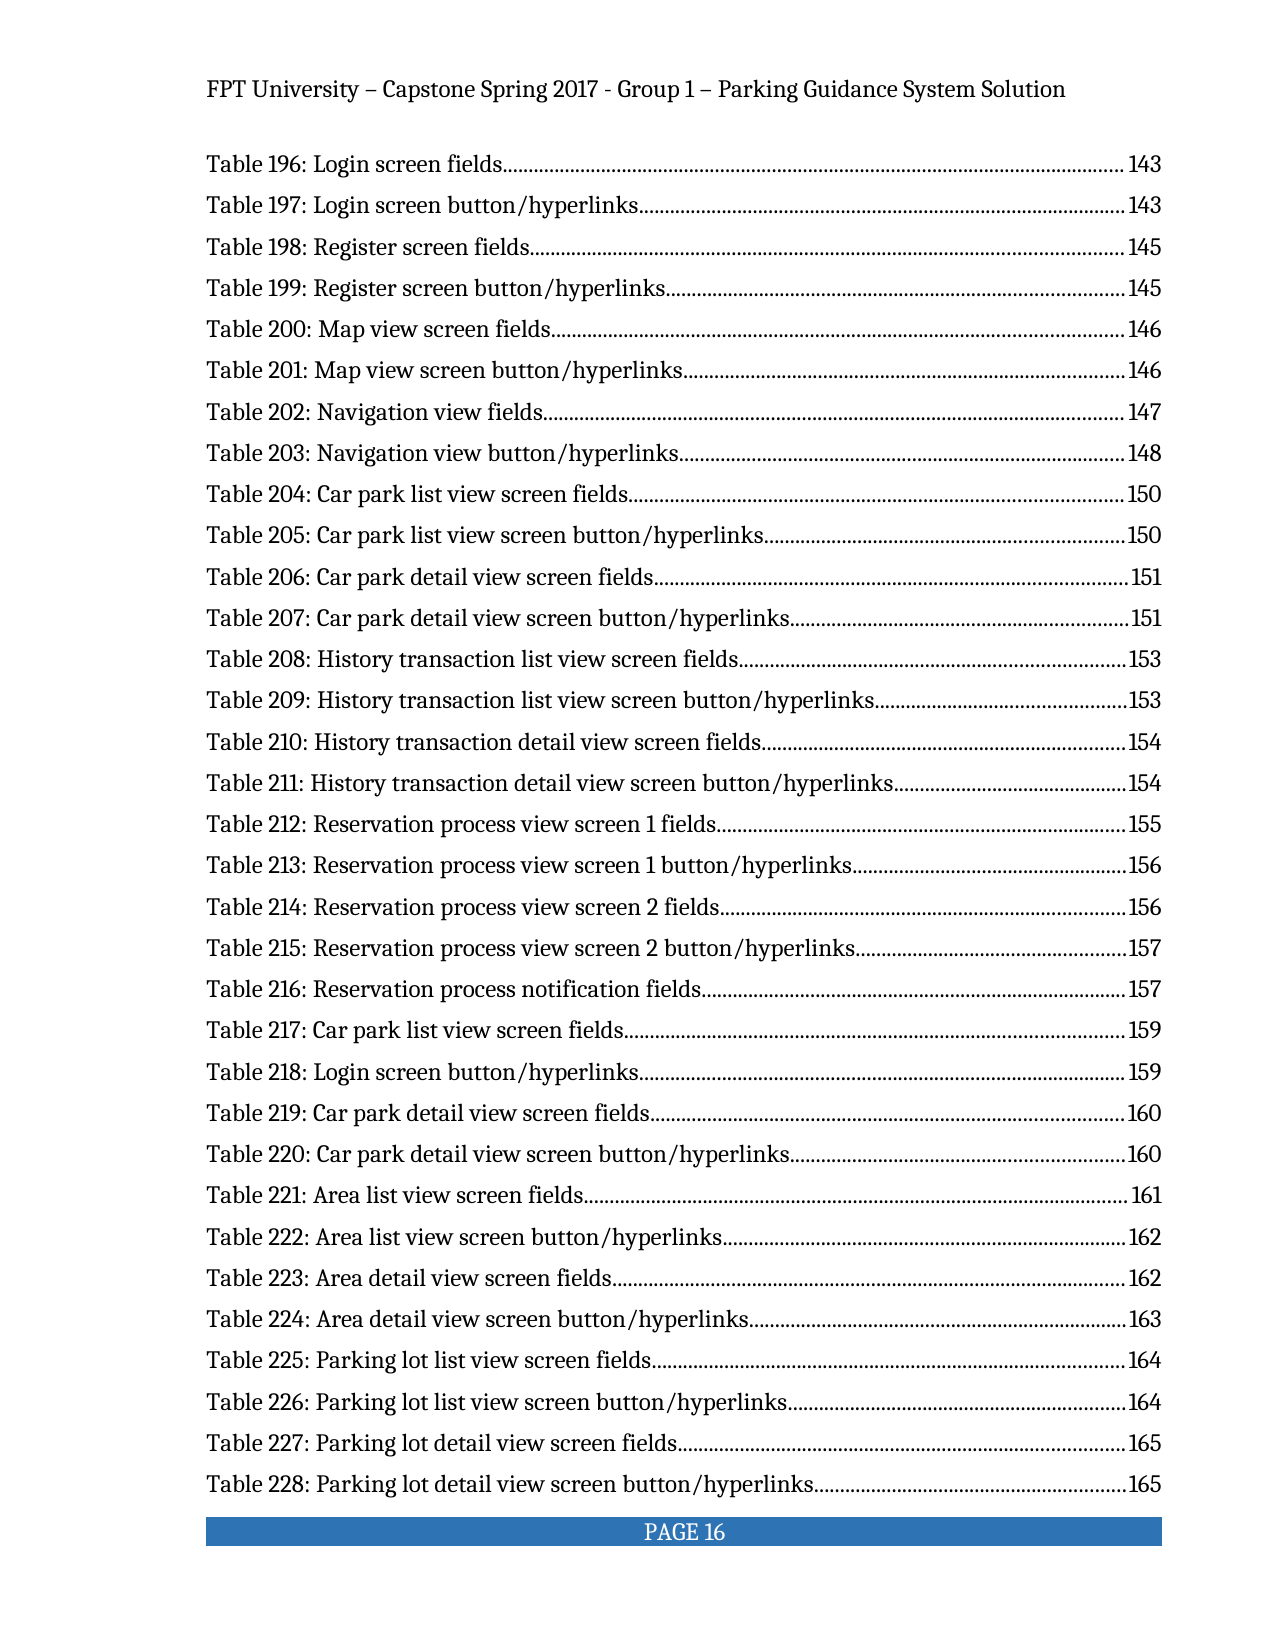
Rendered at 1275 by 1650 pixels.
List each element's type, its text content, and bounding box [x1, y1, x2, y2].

text Table 200: Map view screen fields 146 [206, 315, 1162, 344]
text Table 208: History transaction list view screen fields 153 [206, 645, 1162, 674]
text Table 220: Car park detail view screen button/hyperlinks 160 [206, 1140, 1162, 1169]
text Table 225: Parking lot list view screen fields 164 [206, 1346, 1162, 1375]
text Table 215: Reservation process view screen 2 button/hyperlinks 157 [206, 934, 1162, 962]
text Table 221: Area list view screen fields 161 [206, 1181, 1162, 1210]
text Table 197: Login screen button/hyperlinks 143 [206, 191, 1162, 220]
text Table 212: Reservation process view screen 1 fields 155 [206, 810, 1162, 839]
text Table 209: History transaction list view screen button/hyperlinks 153 [206, 686, 1162, 715]
text Table 211: History transaction detail view screen button/hyperlinks 154 [206, 769, 1162, 797]
text Table 227: Parking lot detail view screen fields 165 [206, 1429, 1162, 1457]
text Table 196: Login screen fields 143 [206, 150, 1162, 179]
text Table 206: Car park detail view screen fields 151 [206, 562, 1162, 591]
text Table 203: Navigation view button/hyperlinks 148 [206, 439, 1162, 467]
text Table 218: Login screen button/hyperlinks 159 [206, 1057, 1162, 1086]
text Table 207: Car park detail view screen button/hyperlinks 151 [206, 604, 1162, 632]
text Table 226: Parking lot list view screen button/hyperlinks 164 [206, 1387, 1162, 1416]
text Table 198: Register screen fields 145 [206, 232, 1162, 261]
text Table 214: Reservation process view screen 2 fields 156 [206, 892, 1162, 921]
text Table 213: Reservation process view screen 1 button/hyperlinks 156 [206, 851, 1162, 880]
text Table 216: Reservation process notification fields 157 [206, 975, 1162, 1004]
text Table 210: History transaction detail view screen fields 154 [206, 727, 1162, 756]
text Table 204: Car park list view screen fields 150 [206, 480, 1162, 509]
text Table 228: Parking lot detail view screen button/hyperlinks 165 [206, 1470, 1162, 1499]
text Table 205: Car park list view screen button/hyperlinks 150 [206, 521, 1162, 550]
text Table 217: Car park list view screen fields 159 [206, 1016, 1162, 1045]
text Table 224: Area detail view screen button/hyperlinks 163 [206, 1305, 1162, 1334]
text Table 201: Map view screen button/hyperlinks 146 [206, 356, 1162, 385]
text Table 202: Navigation view fields 147 [206, 397, 1162, 426]
text Table 223: Area detail view screen fields 162 [206, 1264, 1162, 1292]
text Table 219: Car park detail view screen fields 160 [206, 1099, 1162, 1127]
text Table 199: Register screen button/hyperlinks 145 [206, 274, 1162, 302]
text Table 222: Area list view screen button/hyperlinks 162 [206, 1222, 1162, 1251]
